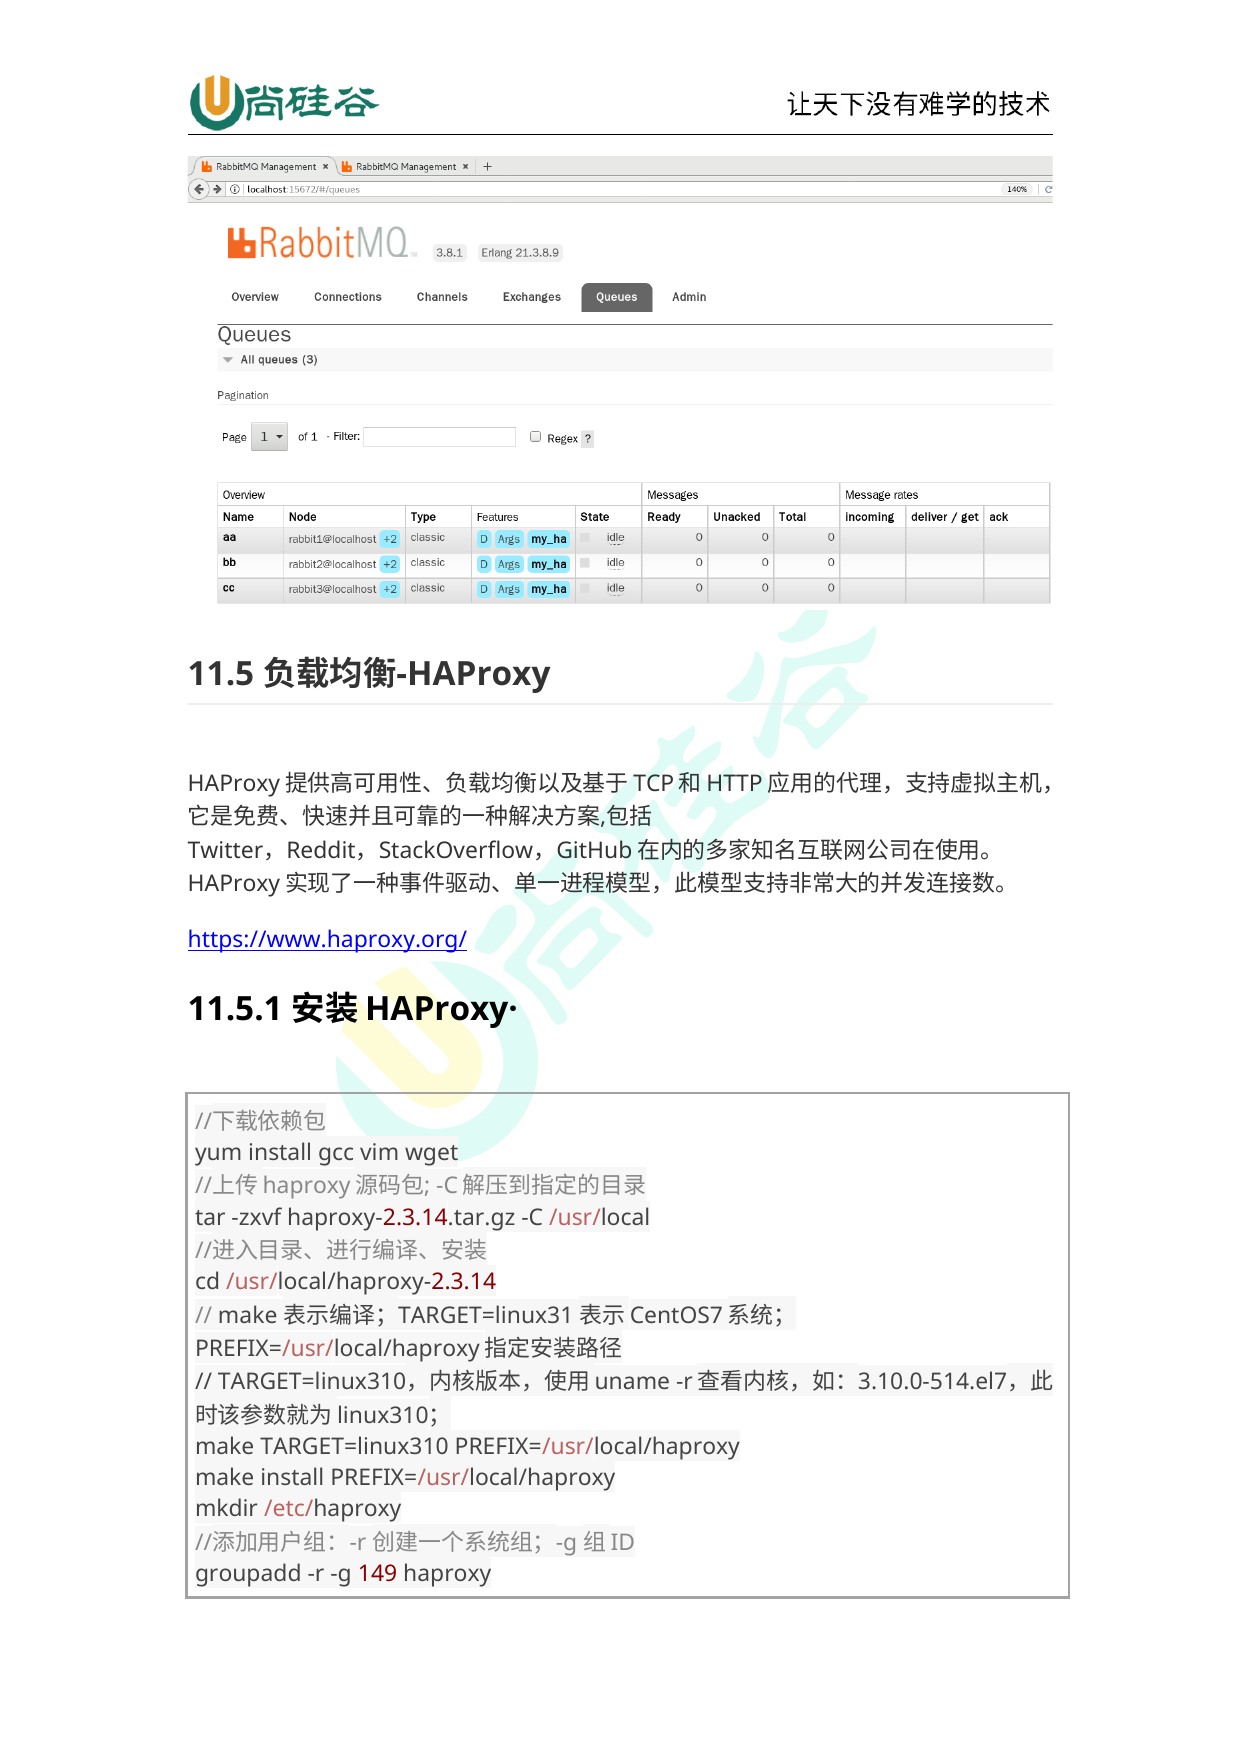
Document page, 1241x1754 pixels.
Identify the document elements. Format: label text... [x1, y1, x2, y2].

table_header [188, 1094, 1068, 1596]
text https://www.haproxy.org/ [187, 923, 1053, 954]
picture [187, 156, 1053, 610]
picture [187, 73, 1053, 132]
subtitle 11.5 负载均衡-HAProxy [187, 647, 1053, 705]
text HAProxy提供高可用性、负载均衡以及基于TCP和HTTP应用的代理，支持虚拟主机，它是免费、快速并且可靠的一种解决方案,包括Twitter，Reddit，StackOverflow，GitHub在内的多家知名互联网公司在使用。HAProxy实现了一种事件驱动、单一进程模型，此模型支持非常大的并发连接数。 [187, 765, 1053, 898]
subtitle 11.5.1 安装HAProxy· [187, 981, 1053, 1030]
